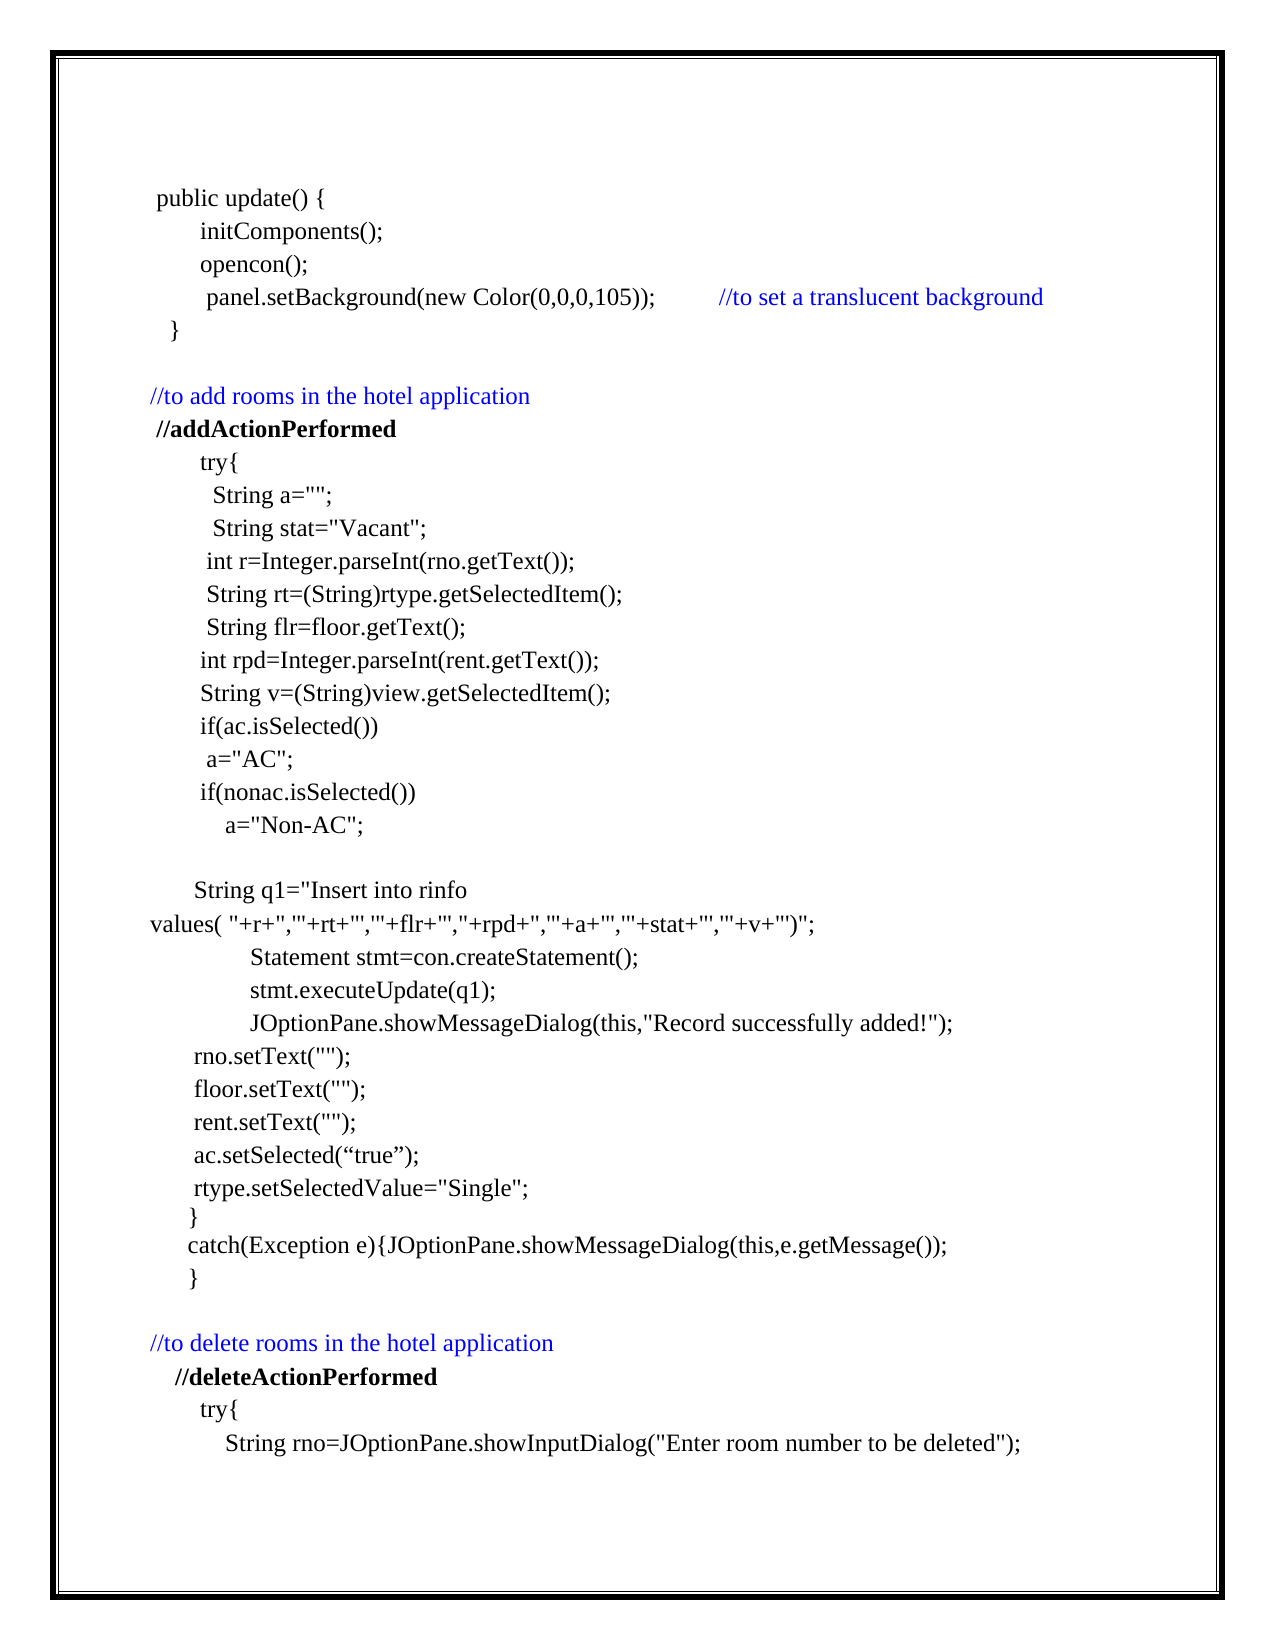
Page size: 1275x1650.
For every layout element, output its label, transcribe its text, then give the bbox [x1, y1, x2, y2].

text int rpd=Integer.parseInt(rent.getText()); [150, 645, 1125, 674]
text String rno=JOptionPane.showInputDialog("Enter room number to be deleted"); [150, 1428, 1125, 1456]
text } [150, 315, 1125, 344]
text panel.setBackground(new Color(0,0,0,105)); //to set a translucent background [150, 282, 1125, 311]
text if(nonac.isSelected()) [150, 777, 1125, 806]
text rtype.setSelectedValue="Single"; [150, 1173, 1125, 1202]
text } [150, 1202, 1125, 1230]
text try{ [150, 447, 1125, 476]
text //to delete rooms in the hotel application [150, 1328, 1125, 1357]
text } [150, 1263, 1125, 1292]
text opencon(); [150, 249, 1125, 278]
text ac.setSelected(“true”); [150, 1140, 1125, 1168]
text a="Non-AC"; [150, 810, 1125, 839]
text if(ac.isSelected()) [150, 711, 1125, 740]
text //addActionPerformed [150, 414, 1125, 443]
text public update() { [150, 183, 1125, 212]
text catch(Exception e){JOptionPane.showMessageDialog(this,e.getMessage()); [150, 1230, 1125, 1259]
text try{ [150, 1394, 1125, 1423]
text //to add rooms in the hotel application [150, 381, 1125, 410]
text JOptionPane.showMessageDialog(this,"Record successfully added!"); [150, 1008, 1125, 1036]
text Statement stmt=con.createStatement(); [150, 942, 1125, 970]
text initComponents(); [150, 216, 1125, 245]
text String stat="Vacant"; [150, 513, 1125, 542]
text int r=Integer.parseInt(rno.getText()); [150, 546, 1125, 575]
text String flr=floor.getText(); [150, 612, 1125, 641]
text String rt=(String)rtype.getSelectedItem(); [150, 579, 1125, 608]
text String v=(String)view.getSelectedItem(); [150, 678, 1125, 707]
text rno.setText(""); [150, 1041, 1125, 1069]
text //deleteActionPerformed [150, 1362, 1125, 1390]
text String q1="Insert into rinfo values( "+r+",'"+rt+"','"+flr+"',"+rpd+",'"+a+"','"+stat+"','"+v+"')"; [150, 876, 1125, 937]
text stmt.executeUpdate(q1); [150, 975, 1125, 1003]
text floor.setText(""); [150, 1074, 1125, 1102]
text String a=""; [150, 480, 1125, 509]
text a="AC"; [150, 744, 1125, 773]
text rent.setText(""); [150, 1107, 1125, 1136]
